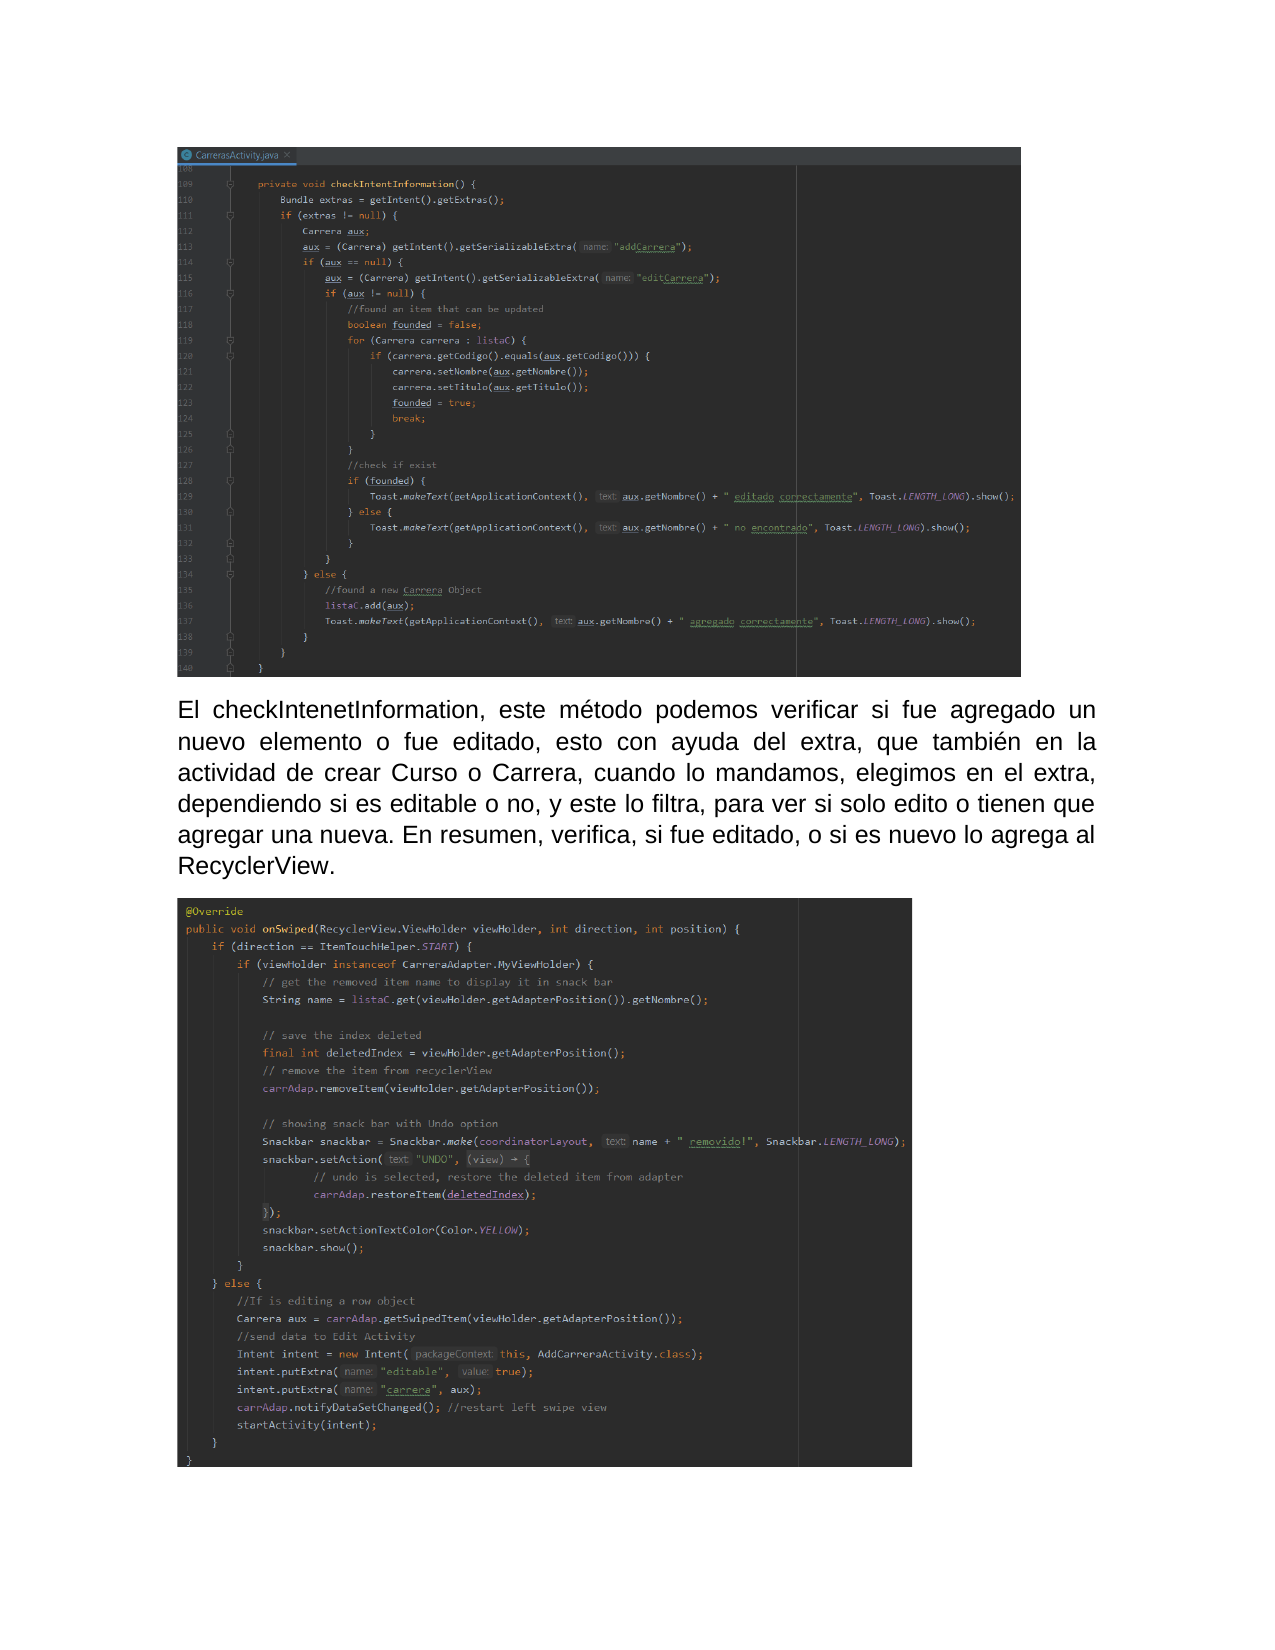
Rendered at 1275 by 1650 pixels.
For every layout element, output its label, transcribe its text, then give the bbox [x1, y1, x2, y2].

picture [177, 898, 913, 1467]
picture [177, 147, 1021, 677]
text El checkIntenetInformation, este método podemos verificar si fue agregado un nuevo elemento o fue editado, esto con ayuda del extra, que también en la actividad de crear Curso o Carrera, cuando lo mandamos, elegimos en el extra, dependiendo si es editable o no, y este lo filtra, para ver si solo edito o tienen que agregar una nueva. En resumen, verifica, si fue editado, o si es nuevo lo agrega al RecyclerView. [177, 696, 1098, 879]
